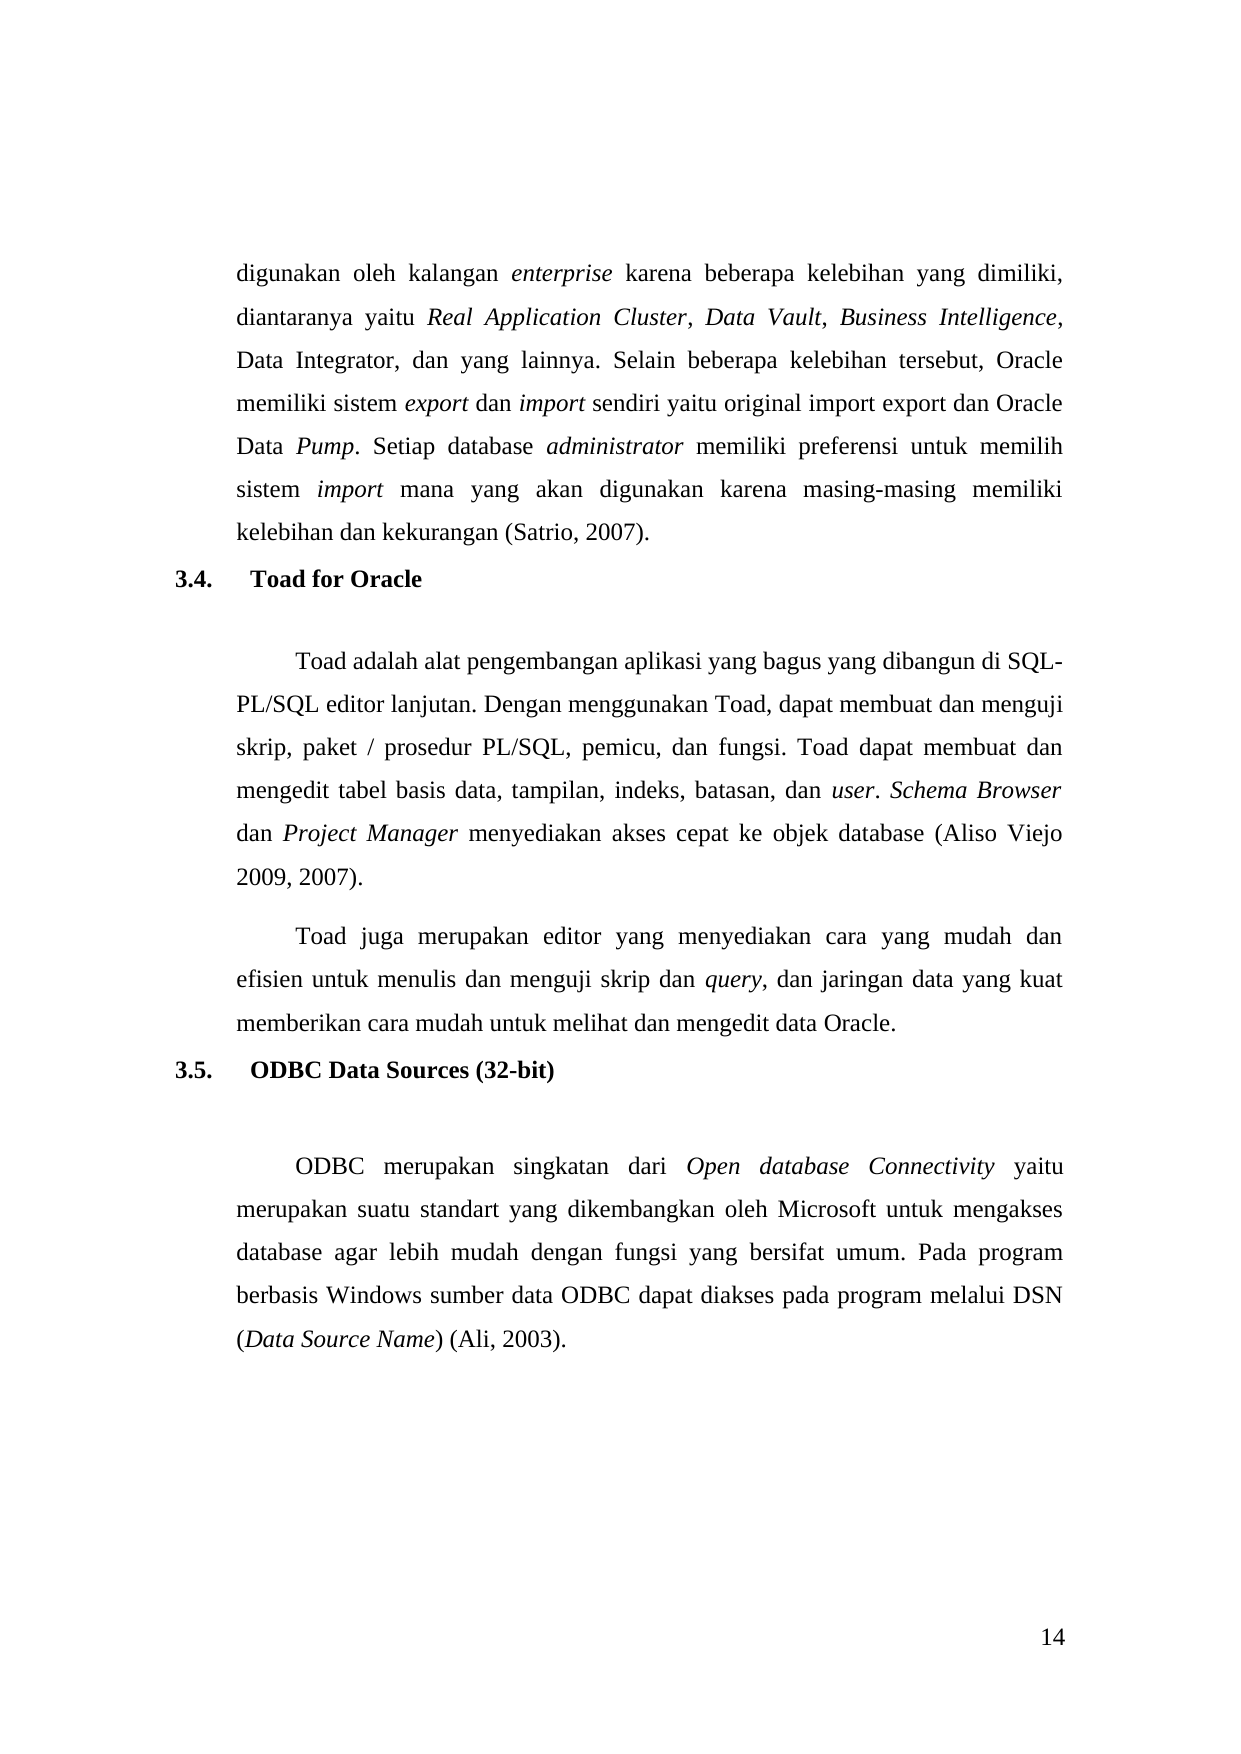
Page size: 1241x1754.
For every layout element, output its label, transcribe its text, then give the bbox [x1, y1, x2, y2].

subtitle Toad for Oracle [175, 564, 1130, 593]
text Toad juga merupakan editor yang menyediakan cara yang mudah dan efisien untuk menulis dan menguji skrip dan query, dan jaringan data yang kuat memberikan cara mudah untuk melihat dan mengedit data Oracle. [236, 921, 1063, 1036]
text Toad adalah alat pengembangan aplikasi yang bagus yang dibangun di SQL- PL/SQL editor lanjutan. Dengan menggunakan Toad, dapat membuat dan menguji skrip, paket / prosedur PL/SQL, pemicu, dan fungsi. Toad dapat membuat dan mengedit tabel basis data, tampilan, indeks, batasan, dan user. Schema Browser dan Project Manager menyediakan akses cepat ke objek database (Aliso Viejo 2009, 2007). [236, 646, 1064, 890]
subtitle ODBC Data Sources (32-bit) [175, 1055, 1130, 1084]
text digunakan oleh kalangan enterprise karena beberapa kelebihan yang dimiliki, diantaranya yaitu Real Application Cluster, Data Vault, Business Intelligence, Data Integrator, dan yang lainnya. Selain beberapa kelebihan tersebut, Oracle memiliki sistem export dan import sendiri yaitu original import export dan Oracle Data Pump. Setiap database administrator memiliki preferensi untuk memilih sistem import mana yang akan digunakan karena masing-masing memiliki kelebihan dan kekurangan (Satrio, 2007). [236, 258, 1063, 546]
text ODBC merupakan singkatan dari Open database Connectivity yaitu merupakan suatu standart yang dikembangkan oleh Microsoft untuk mengakses database agar lebih mudah dengan fungsi yang bersifat umum. Pada program berbasis Windows sumber data ODBC dapat diakses pada program melalui DSN (Data Source Name) (Ali, 2003). [236, 1151, 1064, 1352]
